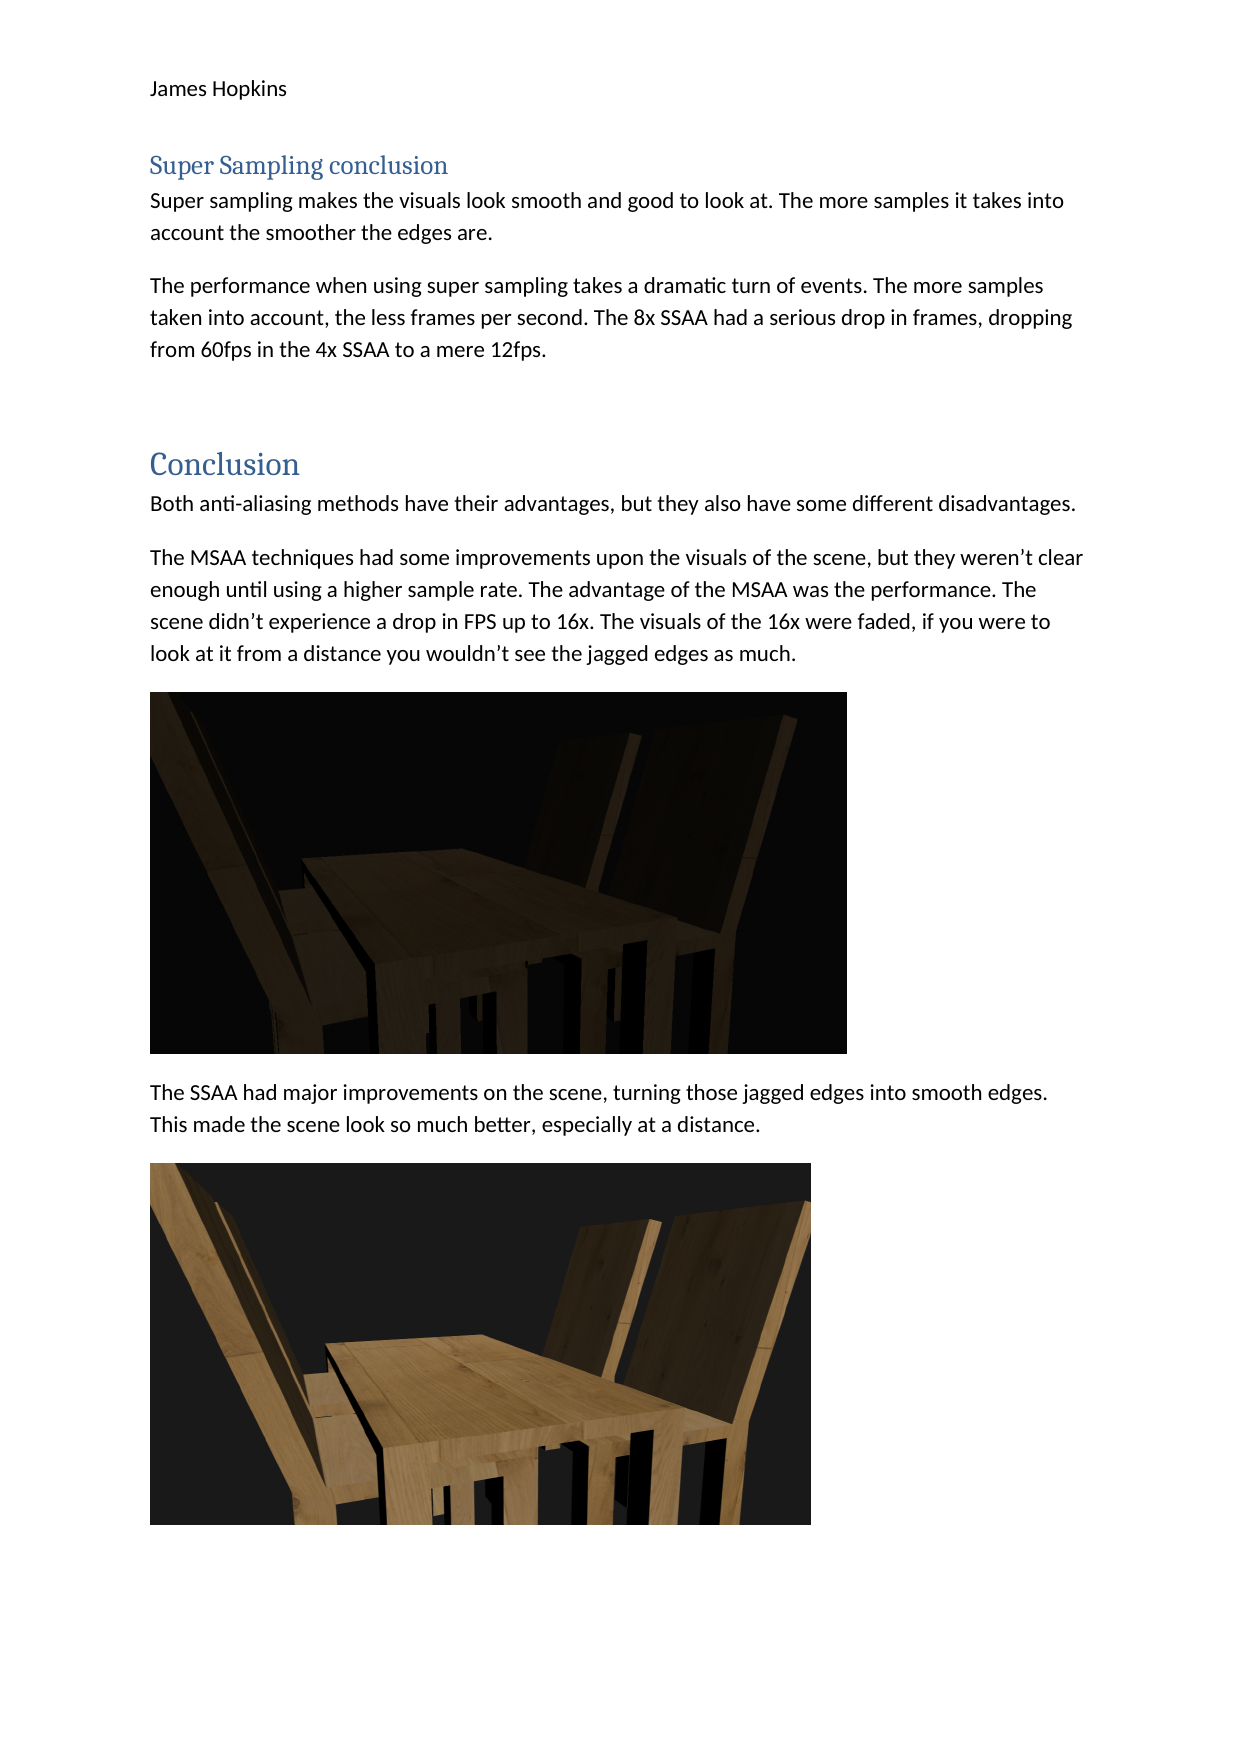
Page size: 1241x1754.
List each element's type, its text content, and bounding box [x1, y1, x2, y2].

subtitle Super Sampling conclusion [150, 150, 1090, 181]
text The performance when using super sampling takes a dramatic turn of events. The more samples taken into account, the less frames per second. The 8x SSAA had a serious drop in frames, dropping from 60fps in the 4x SSAA to a mere 12fps. [150, 271, 1090, 363]
picture [150, 692, 847, 1054]
text Both anti-aliasing methods have their advantages, but they also have some different disadvantages. [150, 489, 1090, 518]
text The MSAA techniques had some improvements upon the visuals of the scene, but they weren’t clear enough until using a higher sample rate. The advantage of the MSAA was the performance. The scene didn’t experience a drop in FPS up to 16x. The visuals of the 16x were faded, if you were to look at it from a distance you wouldn’t see the jagged edges as much. [150, 543, 1090, 667]
subtitle Conclusion [150, 446, 1090, 484]
text The SSAA had major improvements on the scene, turning those jagged edges into smooth edges. This made the scene look so much better, especially at a distance. [150, 1078, 1090, 1138]
picture [150, 1163, 811, 1525]
text Super sampling makes the visuals look smooth and good to look at. The more samples it takes into account the smoother the edges are. [150, 186, 1090, 246]
